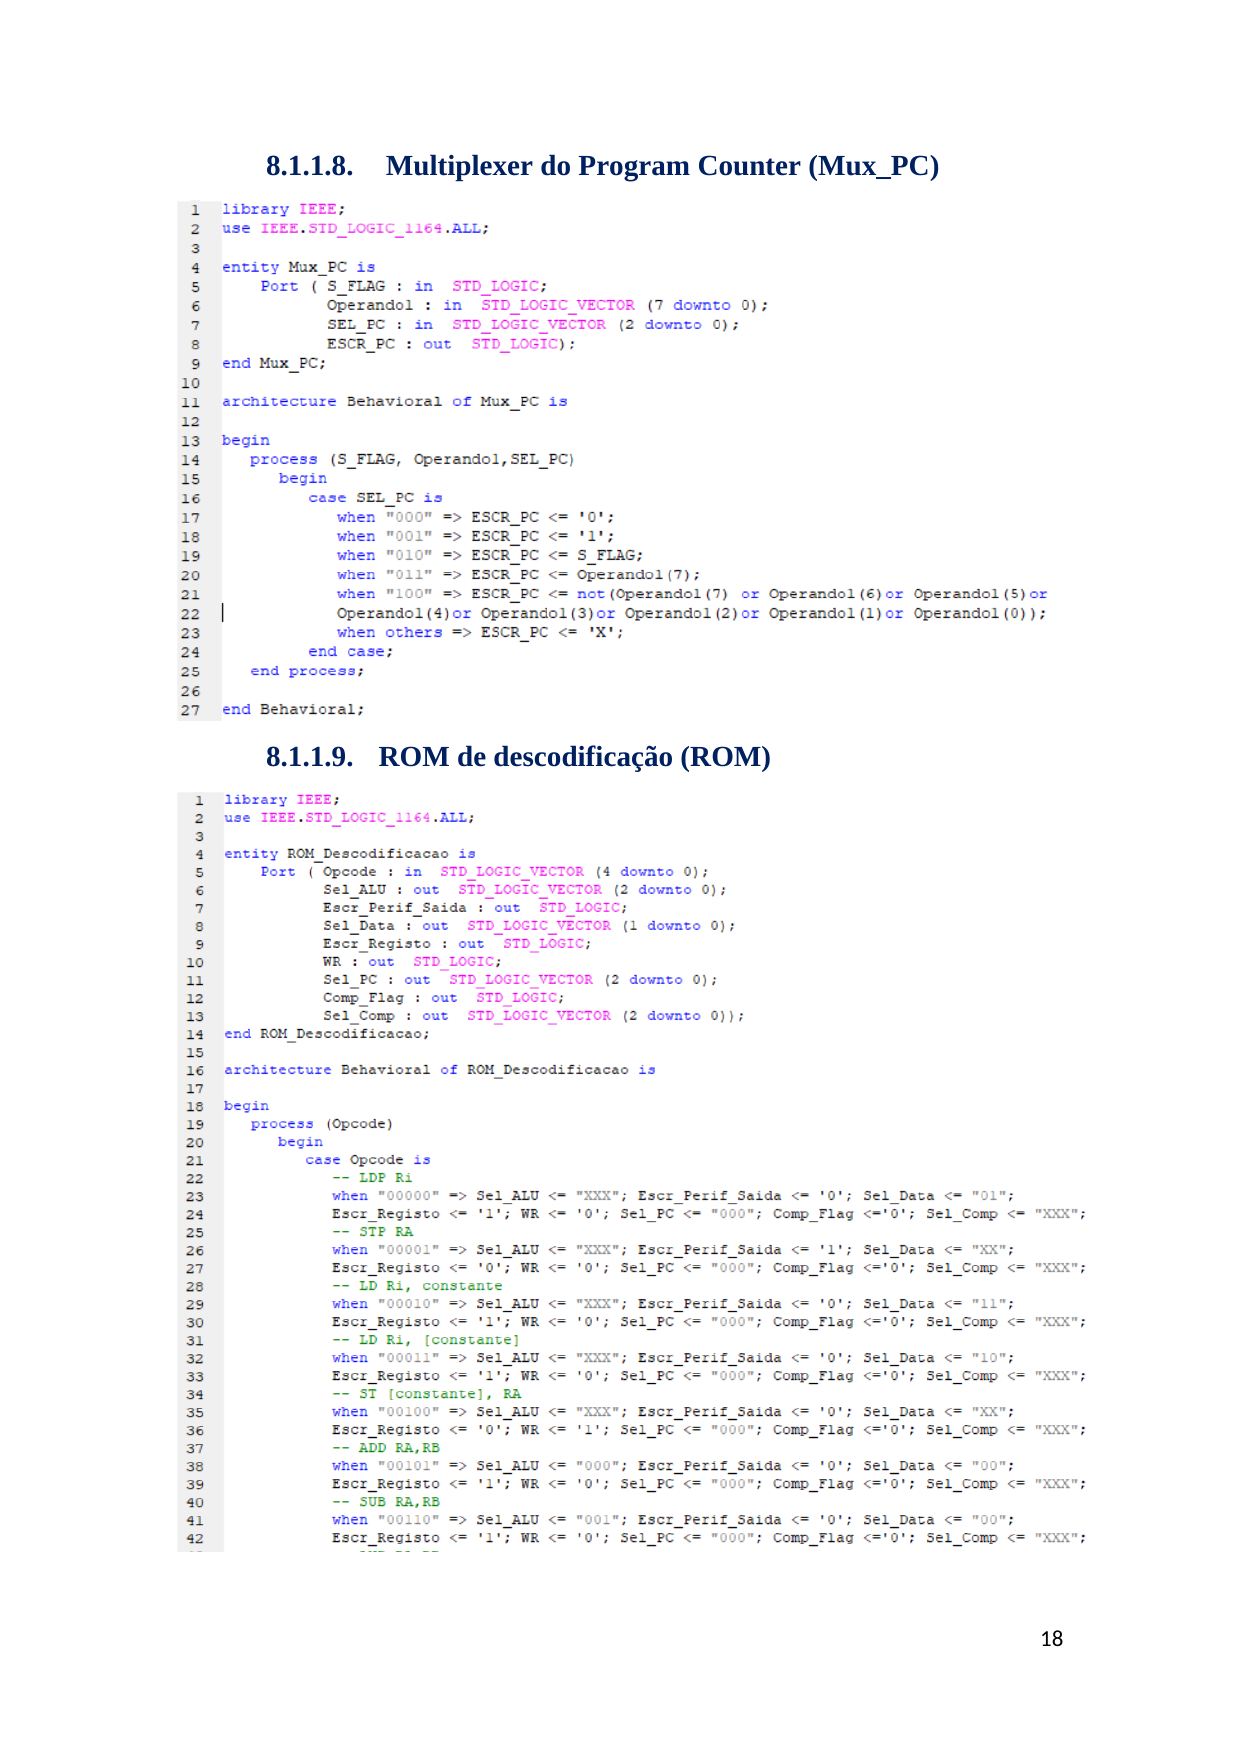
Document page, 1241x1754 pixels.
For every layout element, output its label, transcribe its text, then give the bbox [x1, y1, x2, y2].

picture [177, 200, 1063, 721]
list Multiplexer do Program Counter (Mux_PC) [266, 148, 1063, 181]
list ROM de descodificação (ROM) [266, 739, 1063, 773]
picture [177, 792, 1090, 1552]
